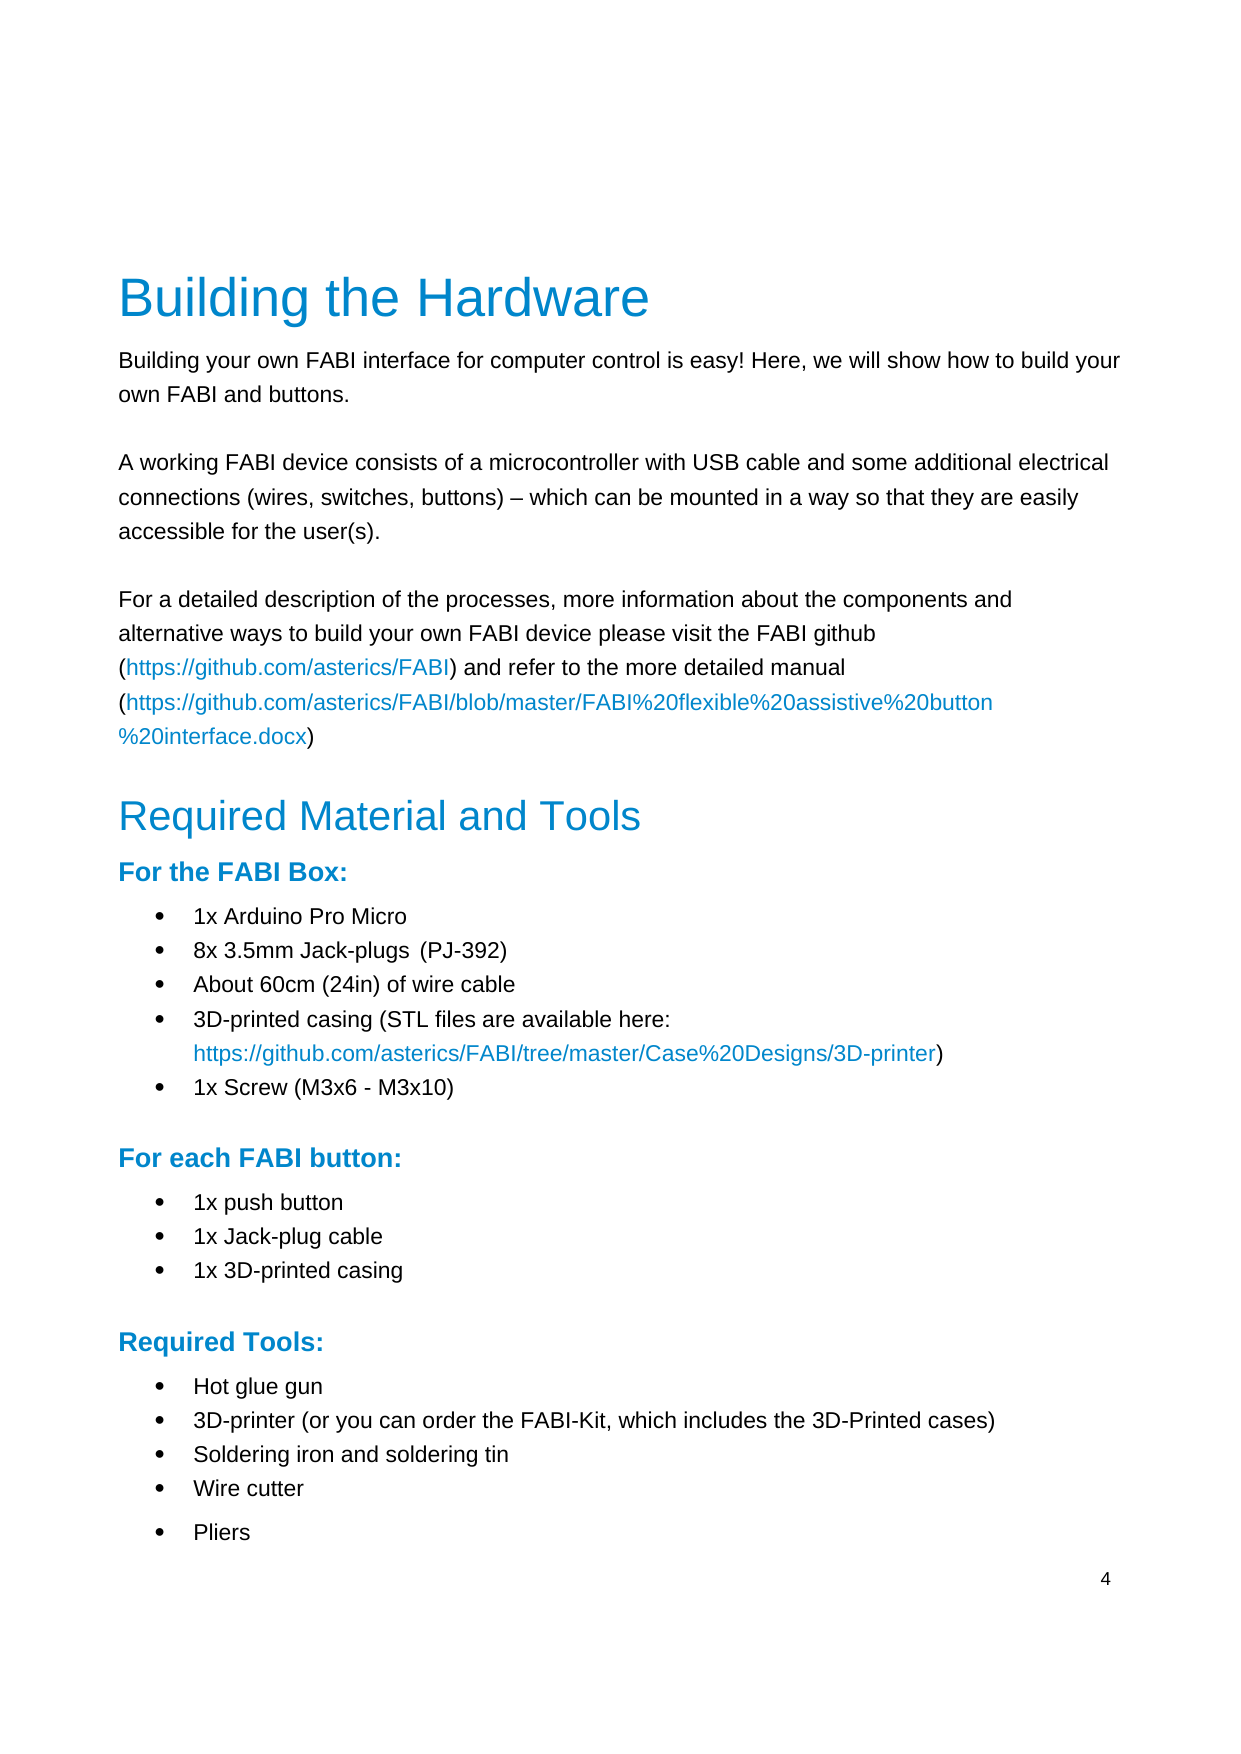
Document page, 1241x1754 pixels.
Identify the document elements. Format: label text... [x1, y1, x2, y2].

text (https://github.com/asterics/FABI/blob/master/FABI%20flexible%20assistive%20button%20interface.docx) [118, 688, 1122, 749]
subtitle For each FABI button: [118, 1142, 1122, 1173]
list Hot glue gun [156, 1373, 1122, 1399]
text (https://github.com/asterics/FABI) and refer to the more detailed manual [118, 654, 1122, 681]
subtitle Required Tools: [118, 1326, 1122, 1357]
subtitle For the FABI Box: [118, 856, 1122, 887]
list 1x 3D-printed casing [156, 1257, 1122, 1284]
text A working FABI device consists of a microcontroller with USB cable and some additional electrical connections (wires, switches, buttons) – which can be mounted in a way so that they are easily accessible for the user(s). [118, 449, 1122, 544]
list 1x Jack-plug cable [156, 1223, 1122, 1249]
list 1x Screw (M3x6 - M3x10) [156, 1074, 1122, 1100]
list Pliers [156, 1509, 1122, 1548]
list Wire cutter [156, 1475, 1122, 1501]
list 3D-printed casing (STL files are available here: https://github.com/asterics/FABI/tree/master/Case%20Designs/3D-printer) [156, 1006, 1122, 1066]
subtitle Required Material and Tools [118, 791, 1122, 839]
list 1x push button [156, 1189, 1122, 1215]
subtitle Building the Hardware [118, 266, 1122, 328]
text Building your own FABI interface for computer control is easy! Here, we will show how to build your own FABI and buttons. [118, 347, 1122, 407]
list 3D-printer (or you can order the FABI-Kit, which includes the 3D-Printed cases) [156, 1407, 1122, 1433]
list About 60cm (24in) of wire cable [156, 971, 1122, 998]
list 8x 3.5mm Jack-plugs (PJ-392) [156, 937, 1122, 963]
text For a detailed description of the processes, more information about the components and alternative ways to build your own FABI device please visit the FABI github [118, 586, 1122, 646]
list 1x Arduino Pro Micro [156, 903, 1122, 929]
list Soldering iron and soldering tin [156, 1441, 1122, 1467]
